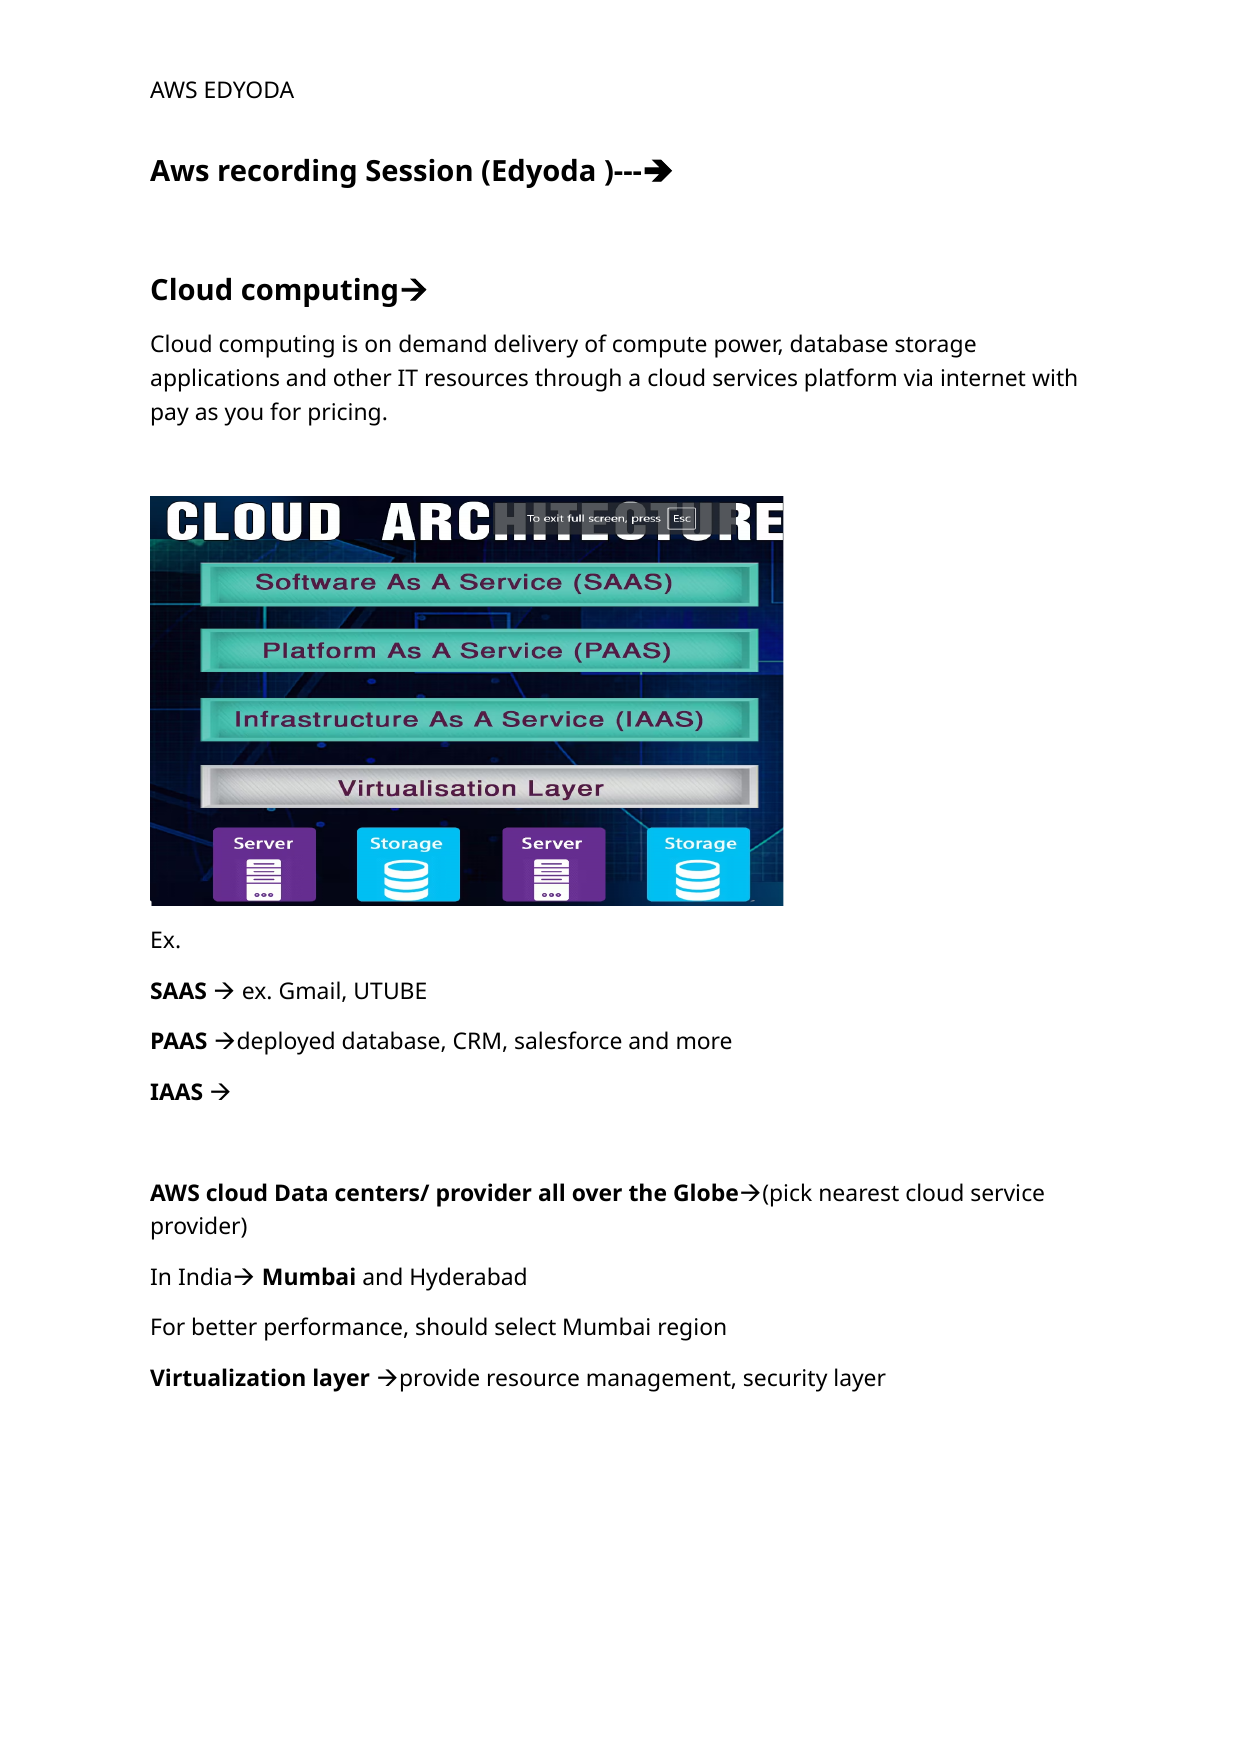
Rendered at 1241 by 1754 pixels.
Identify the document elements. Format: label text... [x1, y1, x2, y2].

text Virtualization layer provide resource management, security layer [150, 1361, 1090, 1393]
text SAAS ex. Gmail, UTUBE [150, 975, 1090, 1006]
text AWS cloud Data centers/ provider all over the Globe(pick nearest cloud service provider) [150, 1176, 1090, 1241]
text Cloud computing [150, 269, 1090, 309]
text Cloud computing is on demand delivery of compute power, database storage applications and other IT resources through a cloud services platform via internet with pay as you for pricing. [150, 328, 1090, 427]
text In India Mumbai and Hyderabad [150, 1261, 1090, 1292]
text Aws recording Session (Edyoda )--- [150, 150, 1090, 190]
text Ex. [150, 924, 1090, 956]
text PAAS deployed database, CRM, salesforce and more [150, 1025, 1090, 1056]
picture [150, 496, 784, 906]
text For better performance, should select Mumbai region [150, 1311, 1090, 1342]
text IAAS [150, 1076, 1090, 1107]
